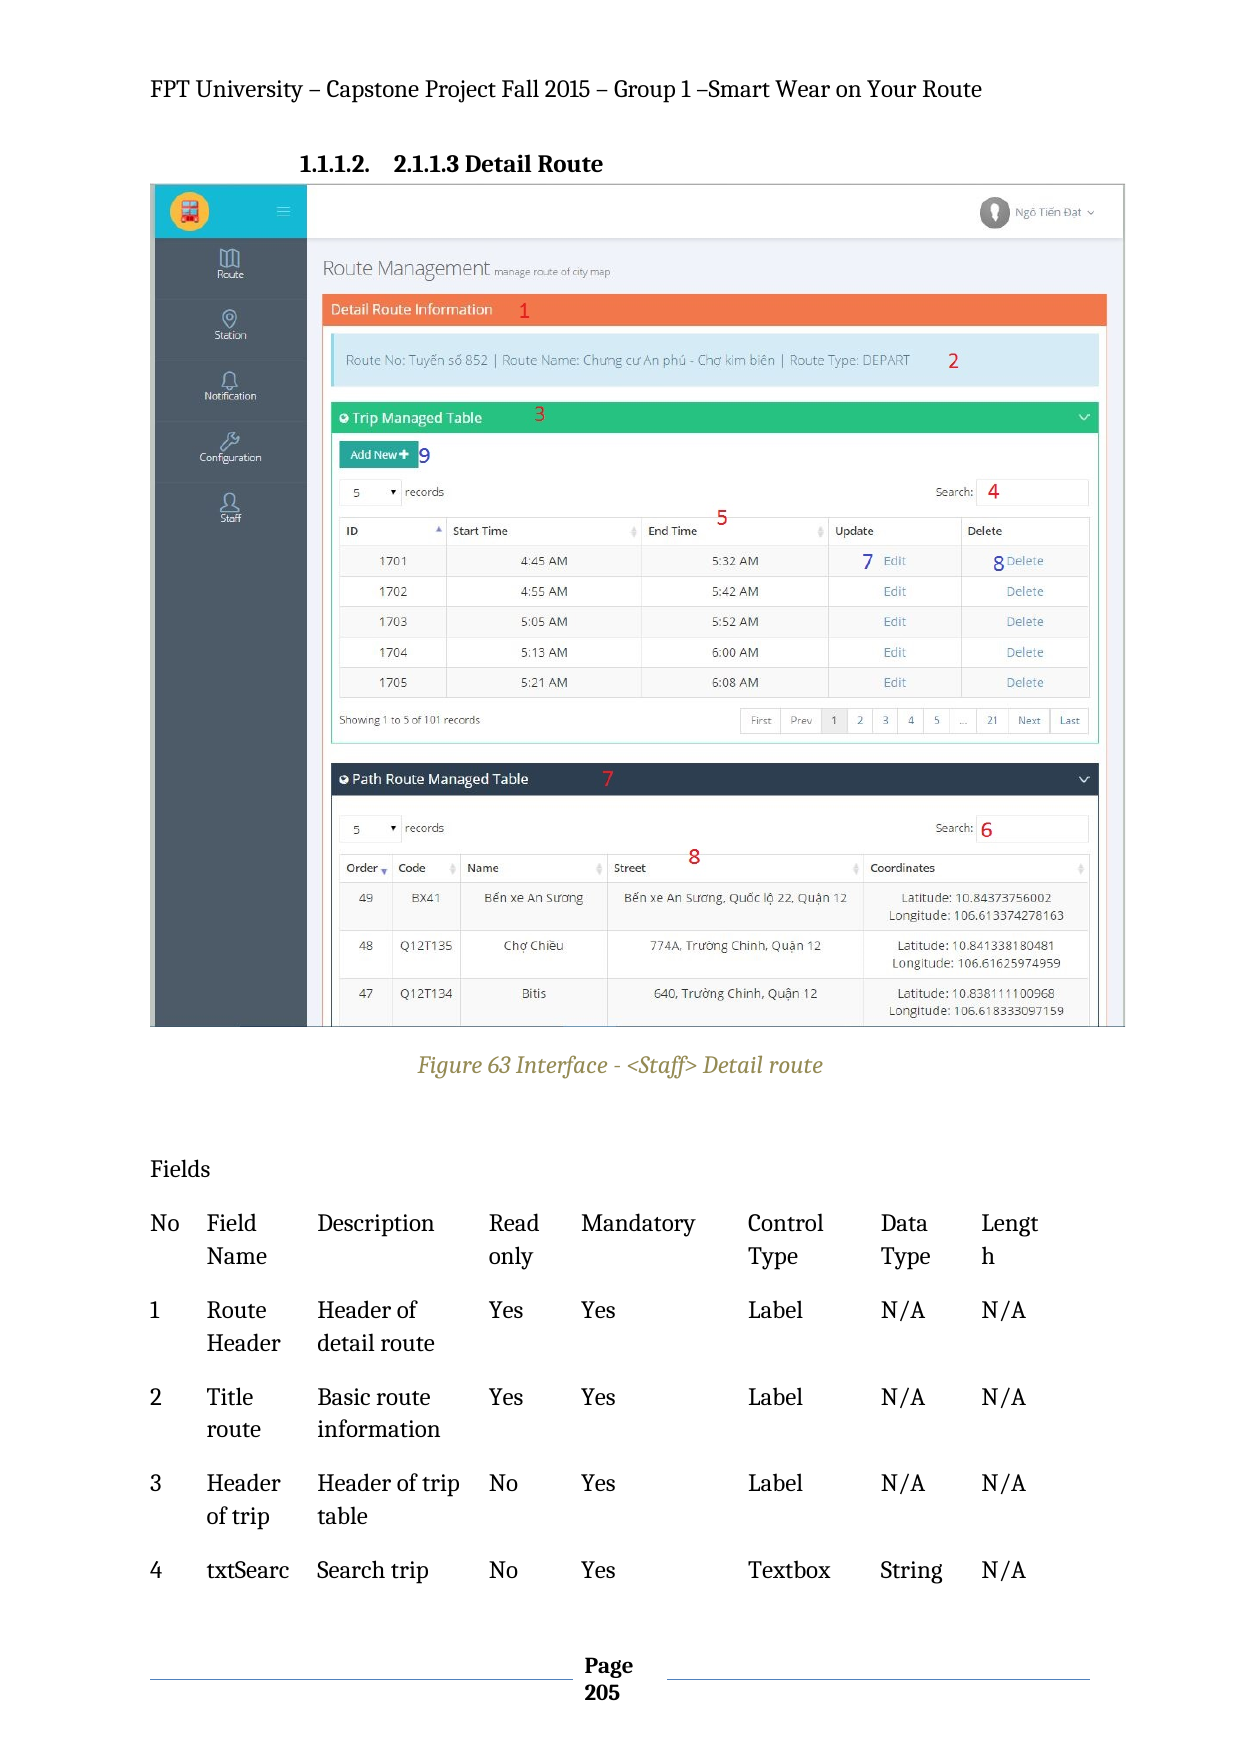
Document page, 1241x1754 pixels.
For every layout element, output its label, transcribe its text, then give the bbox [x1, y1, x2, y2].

picture [150, 183, 1125, 1027]
subtitle 2.1.1.3 Detail Route [300, 150, 1090, 179]
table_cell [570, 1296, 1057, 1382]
text Fields [150, 1155, 1090, 1183]
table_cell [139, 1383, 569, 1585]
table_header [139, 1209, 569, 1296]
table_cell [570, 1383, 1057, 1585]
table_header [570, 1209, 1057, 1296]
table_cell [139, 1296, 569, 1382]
